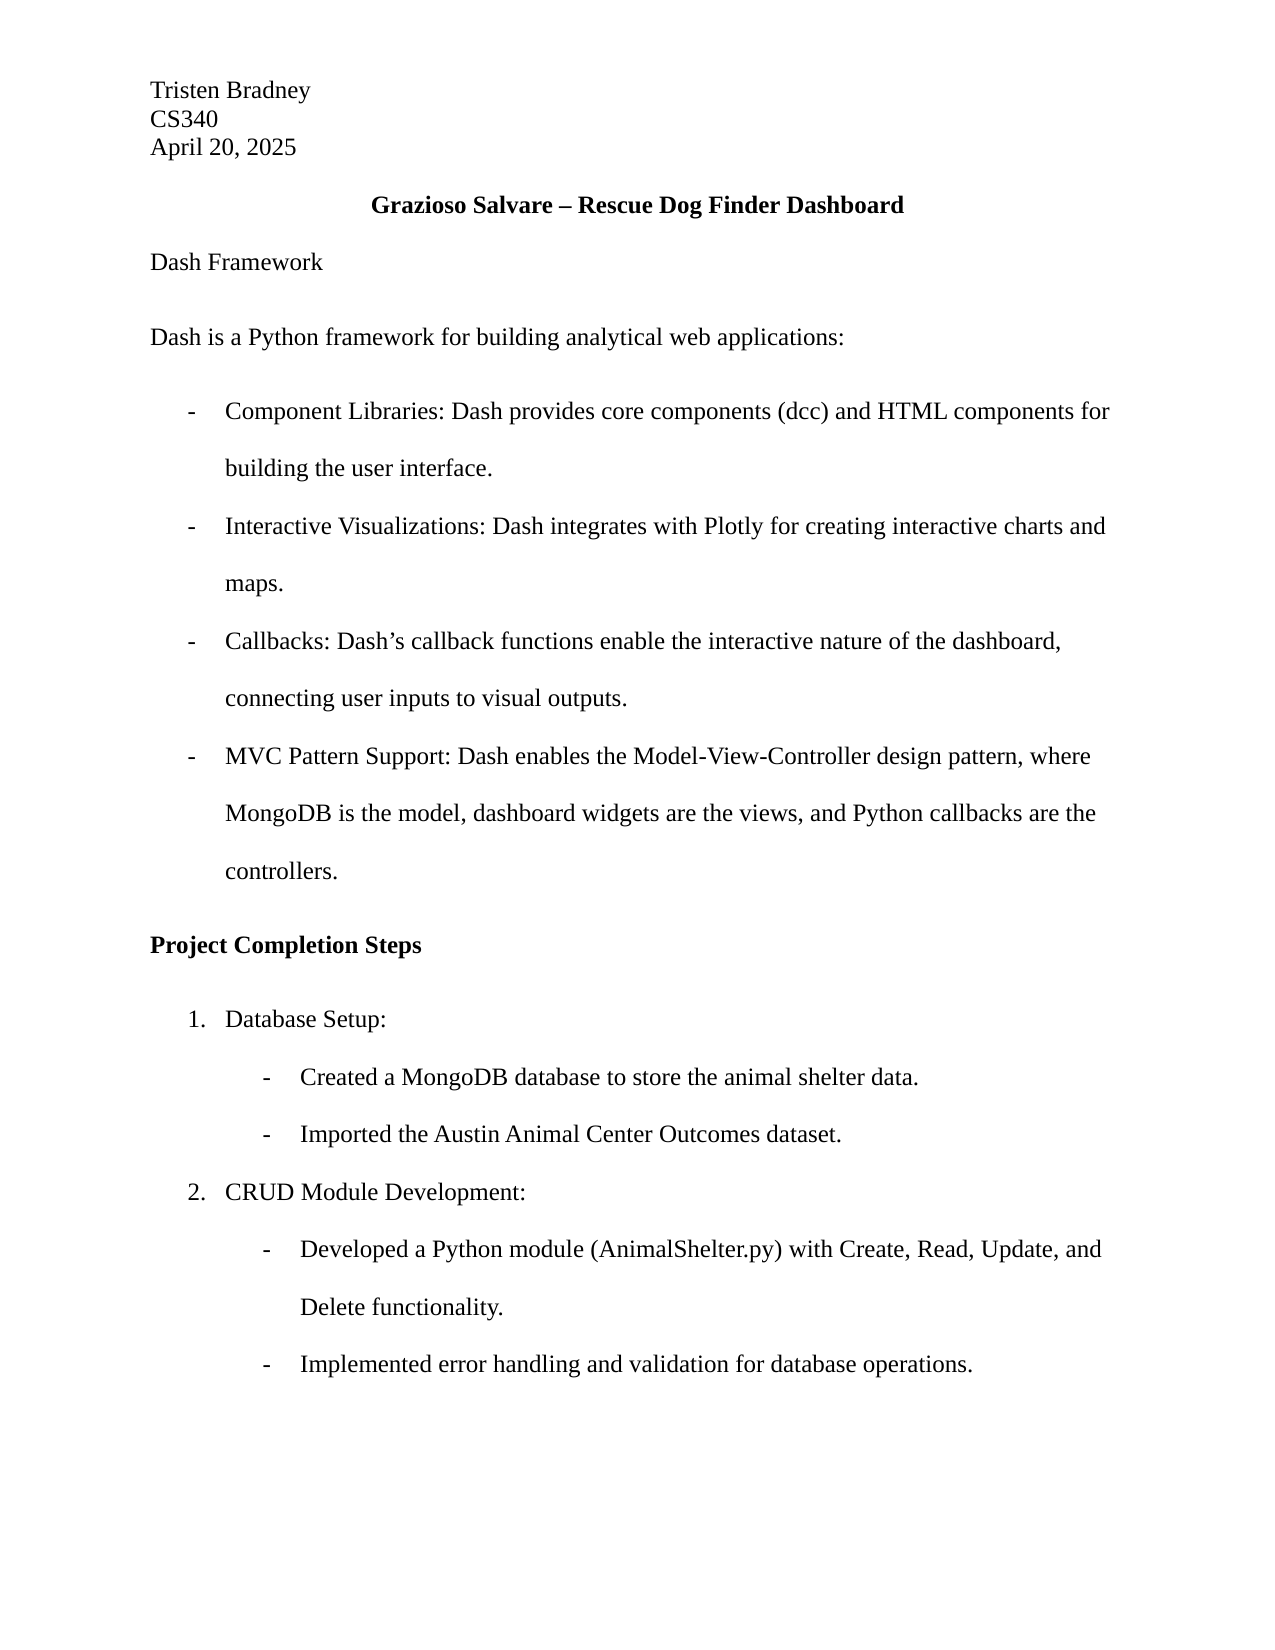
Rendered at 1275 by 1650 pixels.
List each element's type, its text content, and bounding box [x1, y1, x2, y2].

list Callbacks: Dash’s callback functions enable the interactive nature of the dashboard, connecting user inputs to visual outputs. [187, 626, 1125, 712]
list Interactive Visualizations: Dash integrates with Plotly for creating interactive charts and maps. [187, 511, 1125, 597]
list Database Setup: [187, 1004, 1125, 1033]
list Imported the Austin Animal Center Outcomes dataset. [262, 1119, 1125, 1148]
list Created a MongoDB database to store the animal shelter data. [262, 1062, 1125, 1090]
list Implemented error handling and validation for database operations. [262, 1349, 1125, 1378]
text Dash is a Python framework for building analytical web applications: [150, 322, 1125, 350]
text Dash Framework [150, 247, 1125, 276]
text Project Completion Steps [150, 930, 1125, 959]
list MVC Pattern Support: Dash enables the Model-View-Controller design pattern, where MongoDB is the model, dashboard widgets are the views, and Python callbacks are the controllers. [187, 741, 1125, 884]
list CRUD Module Development: [187, 1177, 1125, 1205]
list Component Libraries: Dash provides core components (dcc) and HTML components for building the user interface. [187, 396, 1125, 482]
list Developed a Python module (AnimalShelter.py) with Create, Read, Update, and Delete functionality. [262, 1234, 1125, 1320]
